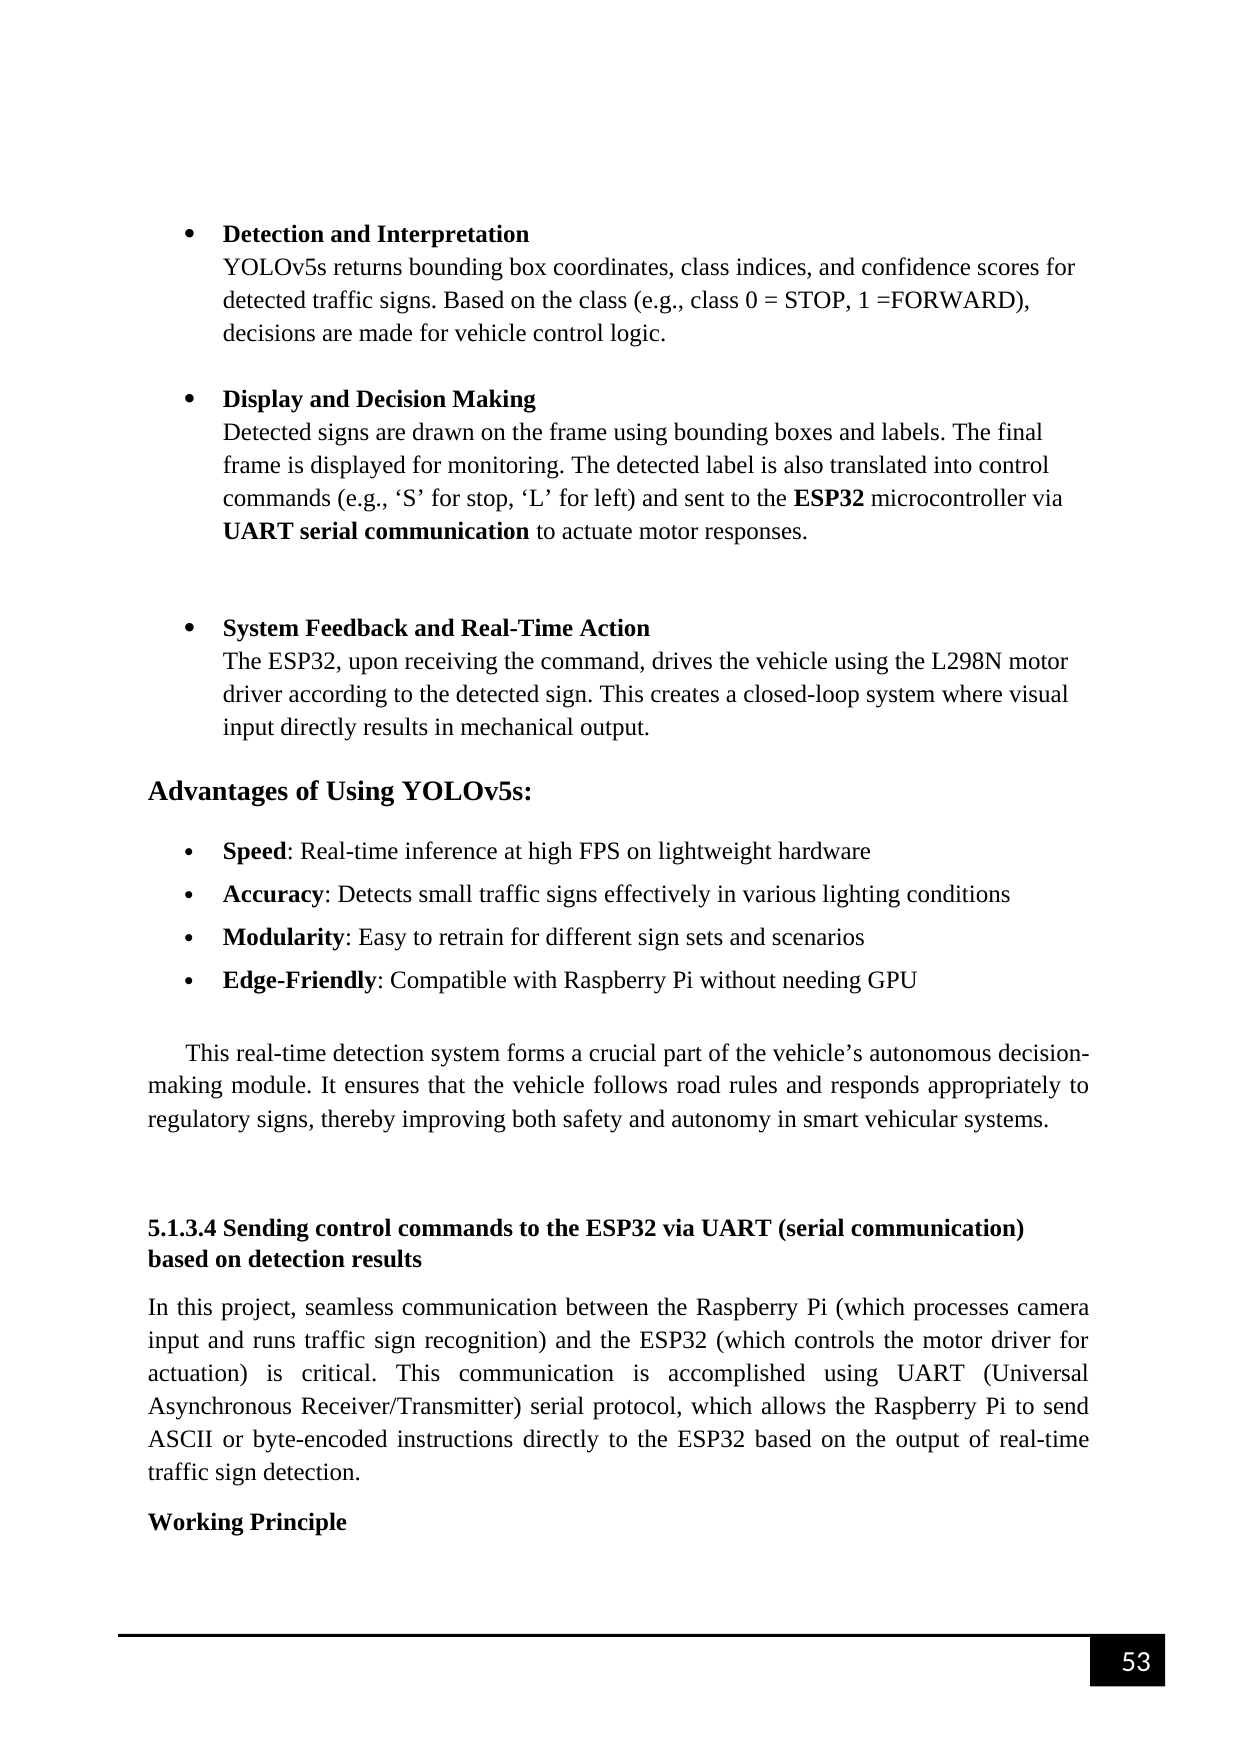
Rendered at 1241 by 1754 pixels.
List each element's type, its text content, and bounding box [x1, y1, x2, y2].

list Modularity: Easy to retrain for different sign sets and scenarios [185, 922, 1090, 951]
list System Feedback and Real-Time Action The ESP32, upon receiving the command, drives the vehicle using the L298N motor driver according to the detected sign. This creates a closed-loop system where visual input directly results in mechanical output. [185, 613, 1090, 741]
text 5.1.3.4 Sending control commands to the ESP32 via UART (serial communication) based on detection results [148, 1213, 1090, 1273]
list Speed: Real-time inference at high FPS on lightweight hardware [185, 836, 1090, 865]
text Working Principle [148, 1507, 1090, 1536]
text Advantages of Using YOLOv5s: [148, 774, 1090, 807]
list Detection and Interpretation YOLOv5s returns bounding box coordinates, class indices, and confidence scores for detected traffic signs. Based on the class (e.g., class 0 = STOP, 1 =FORWARD), decisions are made for vehicle control logic. [185, 219, 1090, 347]
list Display and Decision Making Detected signs are drawn on the frame using bounding boxes and labels. The final frame is displayed for monitoring. The detected label is also translated into control commands (e.g., ‘S’ for stop, ‘L’ for left) and sent to the ESP32 microcontroller via UART serial communication to actuate motor responses. [185, 384, 1090, 545]
text This real-time detection system forms a crucial part of the vehicle’s autonomous decision-making module. It ensures that the vehicle follows road rules and responds appropriately to regulatory signs, thereby improving both safety and autonomy in smart vehicular systems. [148, 1038, 1090, 1132]
list Edge-Friendly: Compatible with Raspberry Pi without needing GPU [185, 965, 1090, 994]
text In this project, seamless communication between the Raspberry Pi (which processes camera input and runs traffic sign recognition) and the ESP32 (which controls the motor driver for actuation) is critical. This communication is accomplished using UART (Universal Asynchronous Receiver/Transmitter) serial protocol, which allows the Raspberry Pi to send ASCII or byte-encoded instructions directly to the ESP32 based on the output of real-time traffic sign detection. [148, 1292, 1090, 1486]
list Accuracy: Detects small traffic signs effectively in various lighting conditions [185, 879, 1090, 908]
